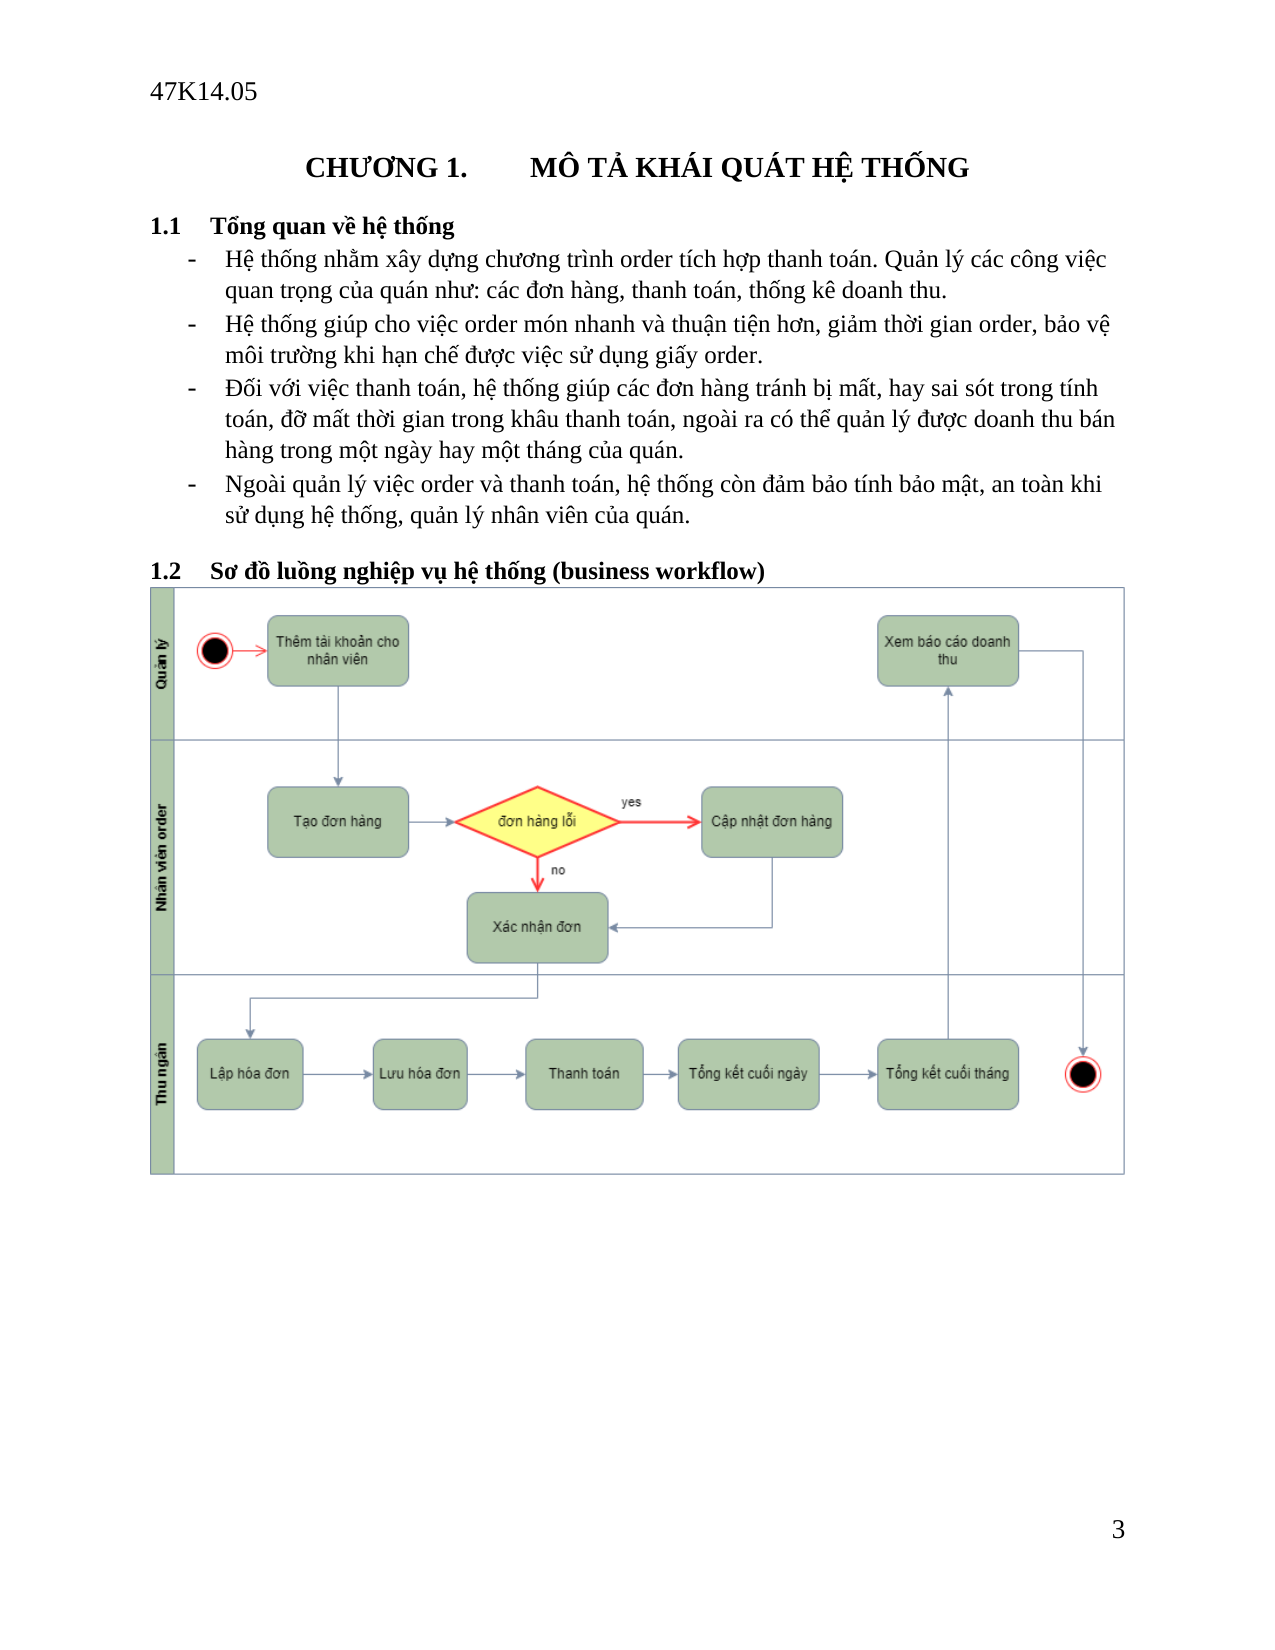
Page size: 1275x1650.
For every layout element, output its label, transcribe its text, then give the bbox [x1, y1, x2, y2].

subtitle mô tả khái quát hệ thống [150, 150, 1125, 183]
picture [150, 587, 1125, 1176]
list Đối với việc thanh toán, hệ thống giúp các đơn hàng tránh bị mất, hay sai sót trong tính toán, đỡ mất thời gian trong khâu thanh toán, ngoài ra có thể quản lý được doanh thu bán hàng trong một ngày hay một tháng của quán. [187, 371, 1125, 464]
subtitle Tổng quan về hệ thống [150, 211, 1125, 240]
list Hệ thống nhằm xây dựng chương trình order tích hợp thanh toán. Quản lý các công việc quan trọng của quán như: các đơn hàng, thanh toán, thống kê doanh thu. [187, 242, 1125, 304]
list Hệ thống giúp cho việc order món nhanh và thuận tiện hơn, giảm thời gian order, bảo vệ môi trường khi hạn chế được việc sử dụng giấy order. [187, 307, 1125, 369]
subtitle Sơ đồ luồng nghiệp vụ hệ thống (business workflow) [150, 556, 1125, 585]
list Ngoài quản lý việc order và thanh toán, hệ thống còn đảm bảo tính bảo mật, an toàn khi sử dụng hệ thống, quản lý nhân viên của quán. [187, 467, 1125, 529]
